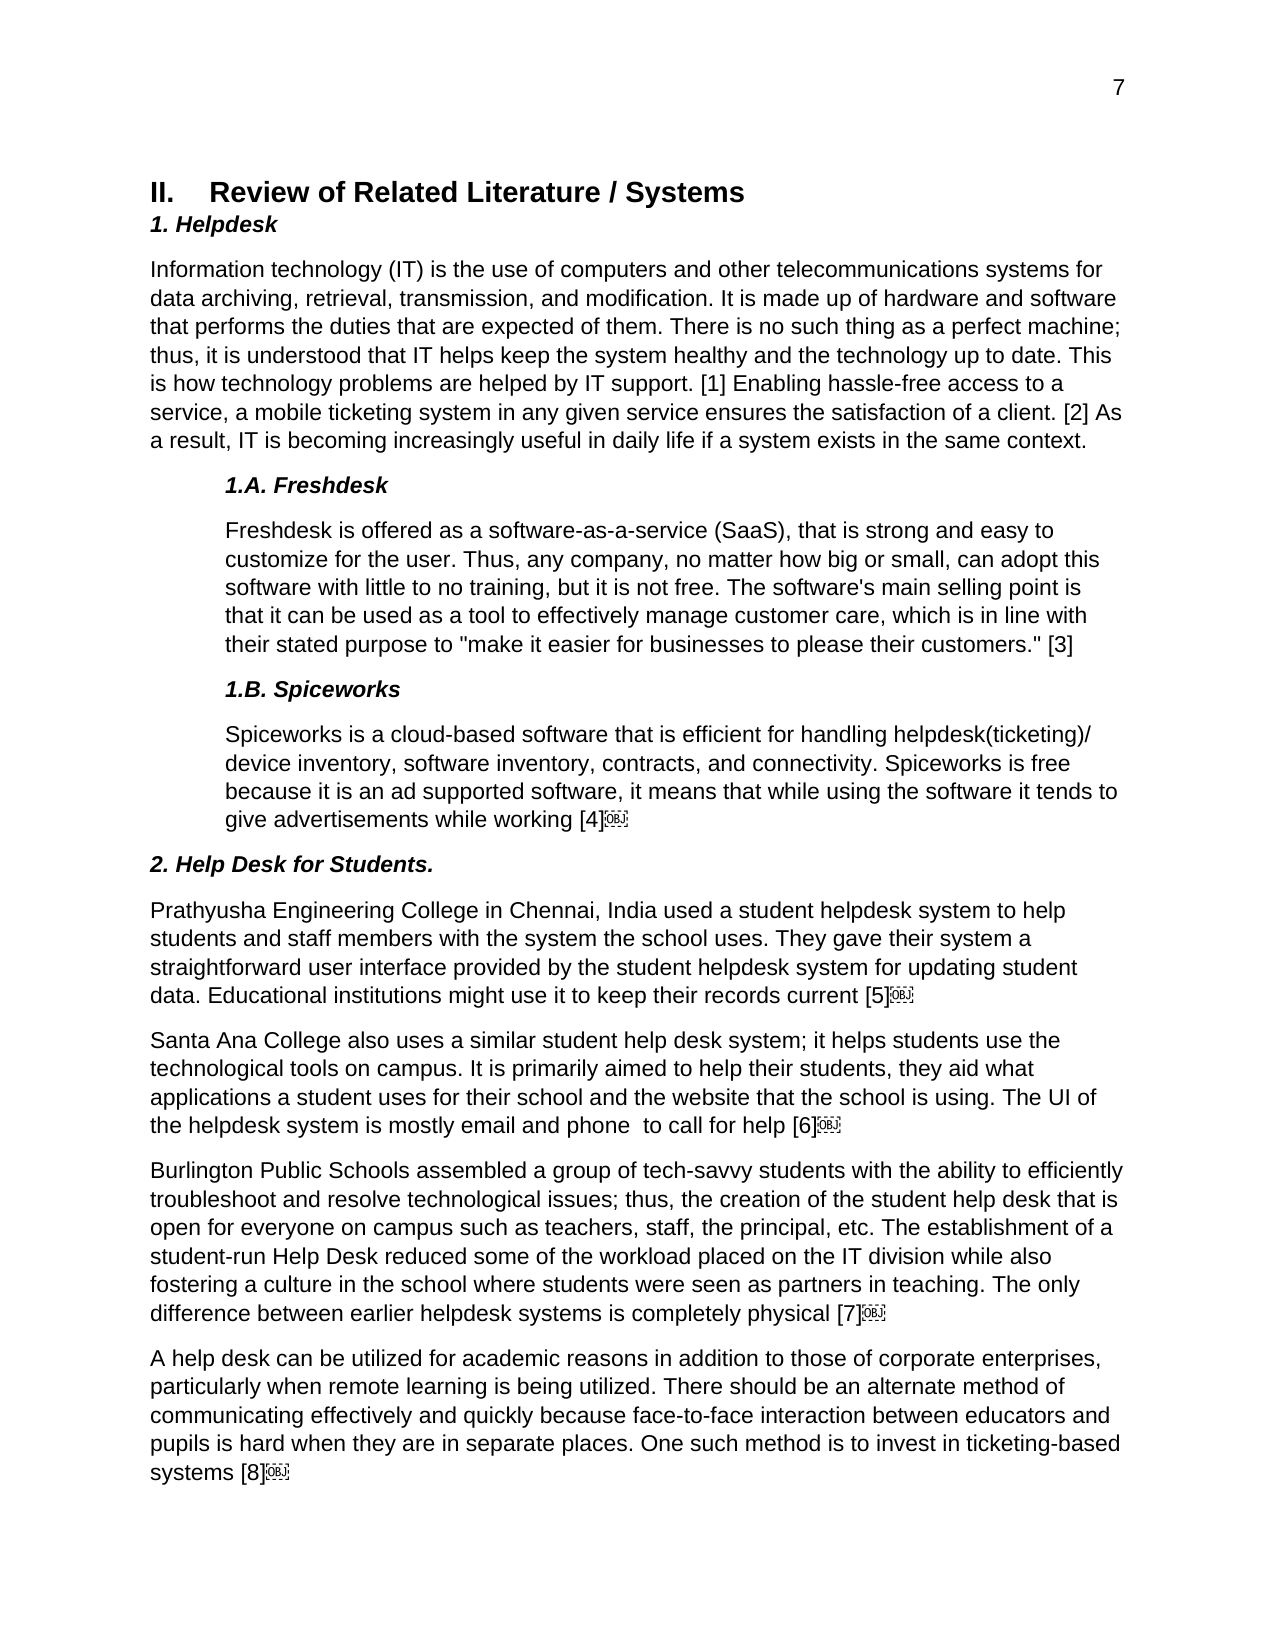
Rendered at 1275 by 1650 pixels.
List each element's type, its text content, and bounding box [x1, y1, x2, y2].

text Information technology (IT) is the use of computers and other telecommunications systems for data archiving, retrieval, transmission, and modification. It is made up of hardware and software that performs the duties that are expected of them. There is no such thing as a perfect machine; thus, it is understood that IT helps keep the system healthy and the technology up to date. This is how technology problems are helped by IT support. Enabling hassle-free access to a service, a mobile ticketing system in any given service ensures the satisfaction of a client. As a result, IT is becoming increasingly useful in daily life if a system exists in the same context. [150, 256, 1125, 453]
text Prathyusha Engineering College in Chennai, India used a student helpdesk system to help students and staff members with the system the school uses. They gave their system a straightforward user interface provided by the student helpdesk system for updating student data. Educational institutions might use it to keep their records current [150, 897, 1125, 1008]
text Freshdesk is offered as a software-as-a-service (SaaS), that is strong and easy to customize for the user. Thus, any company, no matter how big or small, can adopt this software with little to no training, but it is not free. The software's main selling point is that it can be used as a tool to effectively manage customer care, which is in line with their stated purpose to "make it easier for businesses to please their customers." [225, 517, 1125, 657]
text 1.B. Spiceworks [150, 676, 1125, 702]
text A help desk can be utilized for academic reasons in addition to those of corporate enterprises, particularly when remote learning is being utilized. There should be an alternate method of communicating effectively and quickly because face-to-face interaction between educators and pupils is hard when they are in separate places. One such method is to invest in ticketing-based systems [150, 1345, 1125, 1485]
text Burlington Public Schools assembled a group of tech-savvy students with the ability to efficiently troubleshoot and resolve technological issues; thus, the creation of the student help desk that is open for everyone on campus such as teachers, staff, the principal, etc. The establishment of a student-run Help Desk reduced some of the workload placed on the IT division while also fostering a culture in the school where students were seen as partners in teaching. The only difference between earlier helpdesk systems is completely physical [150, 1157, 1125, 1326]
text 1. Helpdesk [150, 211, 1125, 237]
text 2. Help Desk for Students. [150, 851, 1125, 878]
subtitle Review of Related Literature / Systems [150, 175, 1125, 208]
text Santa Ana College also uses a similar student help desk system; it helps students use the technological tools on campus. It is primarily aimed to help their students, they aid what applications a student uses for their school and the website that the school is using. The UI of the helpdesk system is mostly email and phone to call for help [150, 1027, 1125, 1139]
text Spiceworks is a cloud-based software that is efficient for handling helpdesk(ticketing)/ device inventory, software inventory, contracts, and connectivity. Spiceworks is free because it is an ad supported software, it means that while using the software it tends to give advertisements while working [225, 721, 1125, 833]
text 1.A. Freshdesk [150, 472, 1125, 498]
